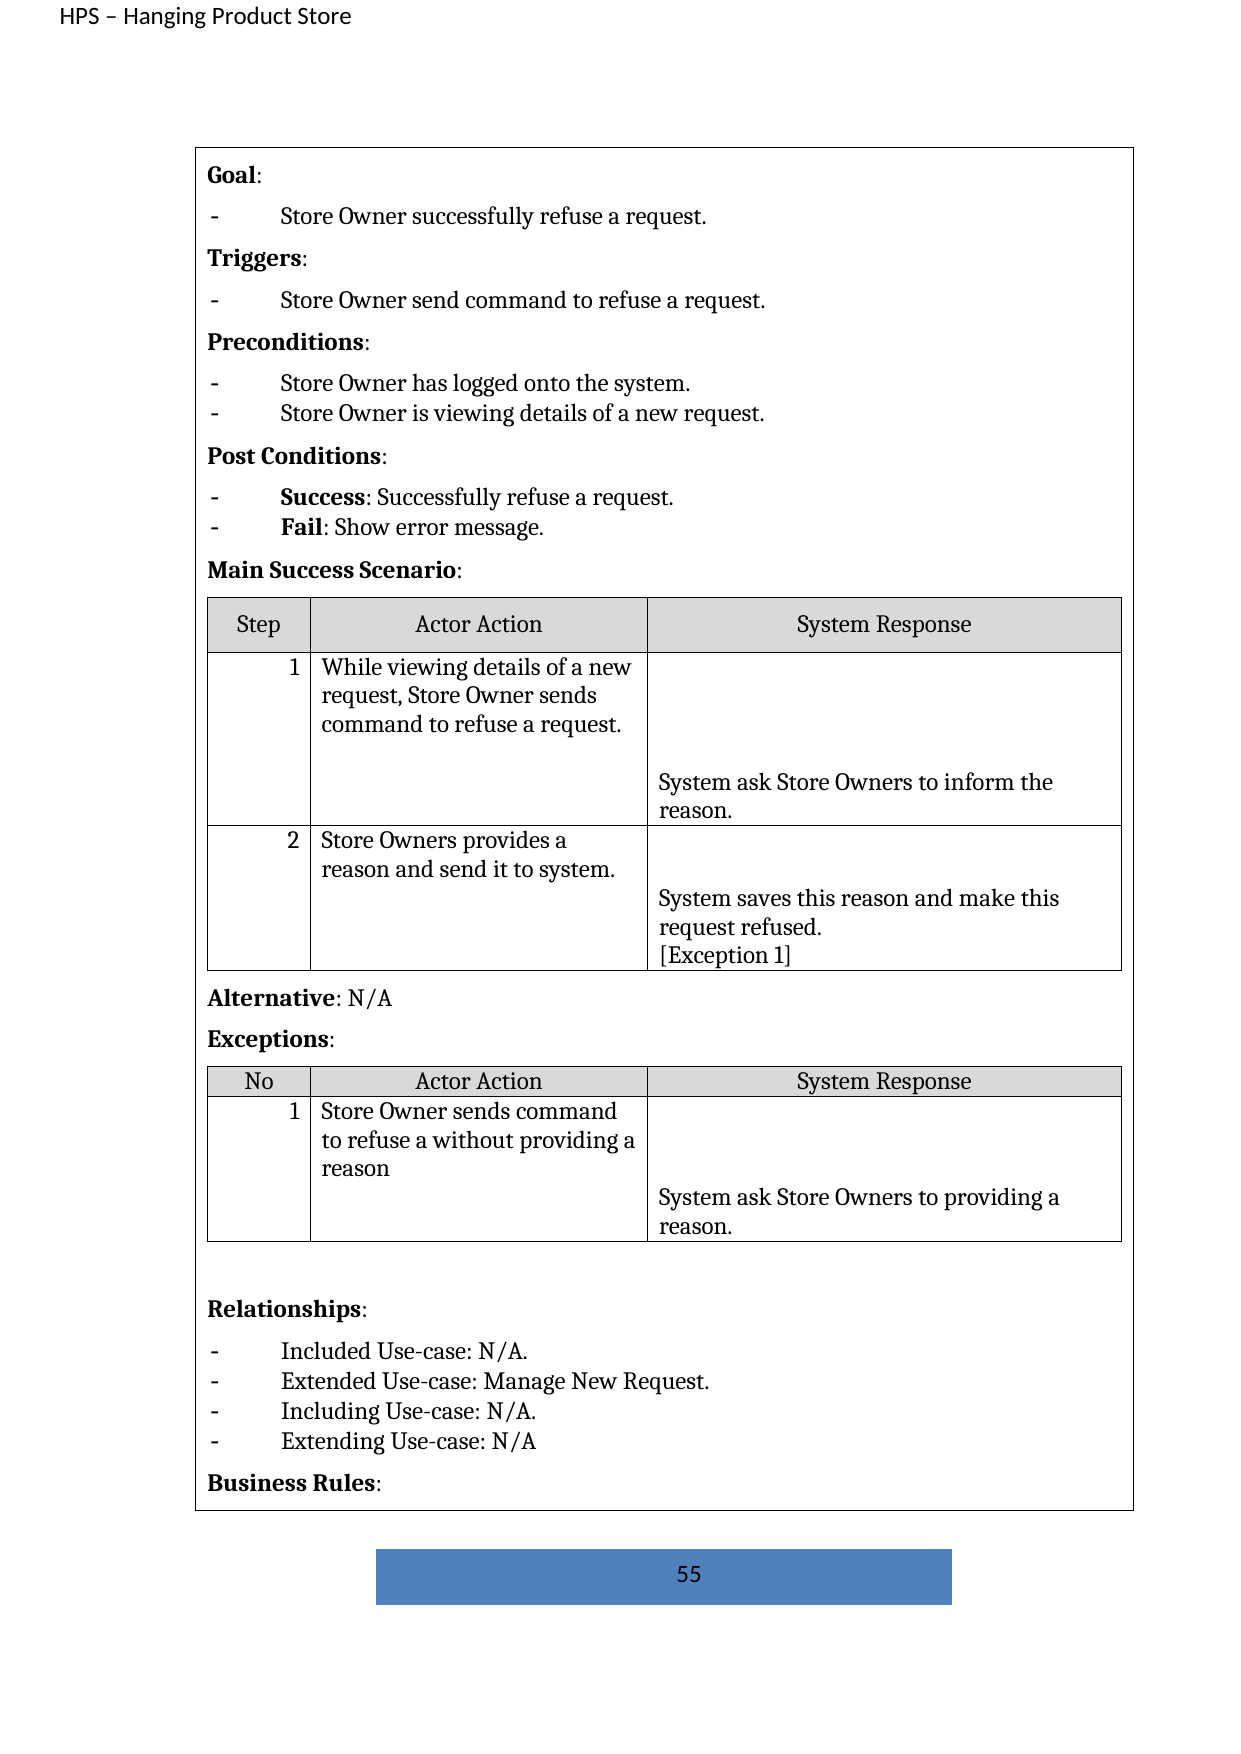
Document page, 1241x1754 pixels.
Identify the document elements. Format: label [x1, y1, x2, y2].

table_cell [196, 148, 1133, 1510]
